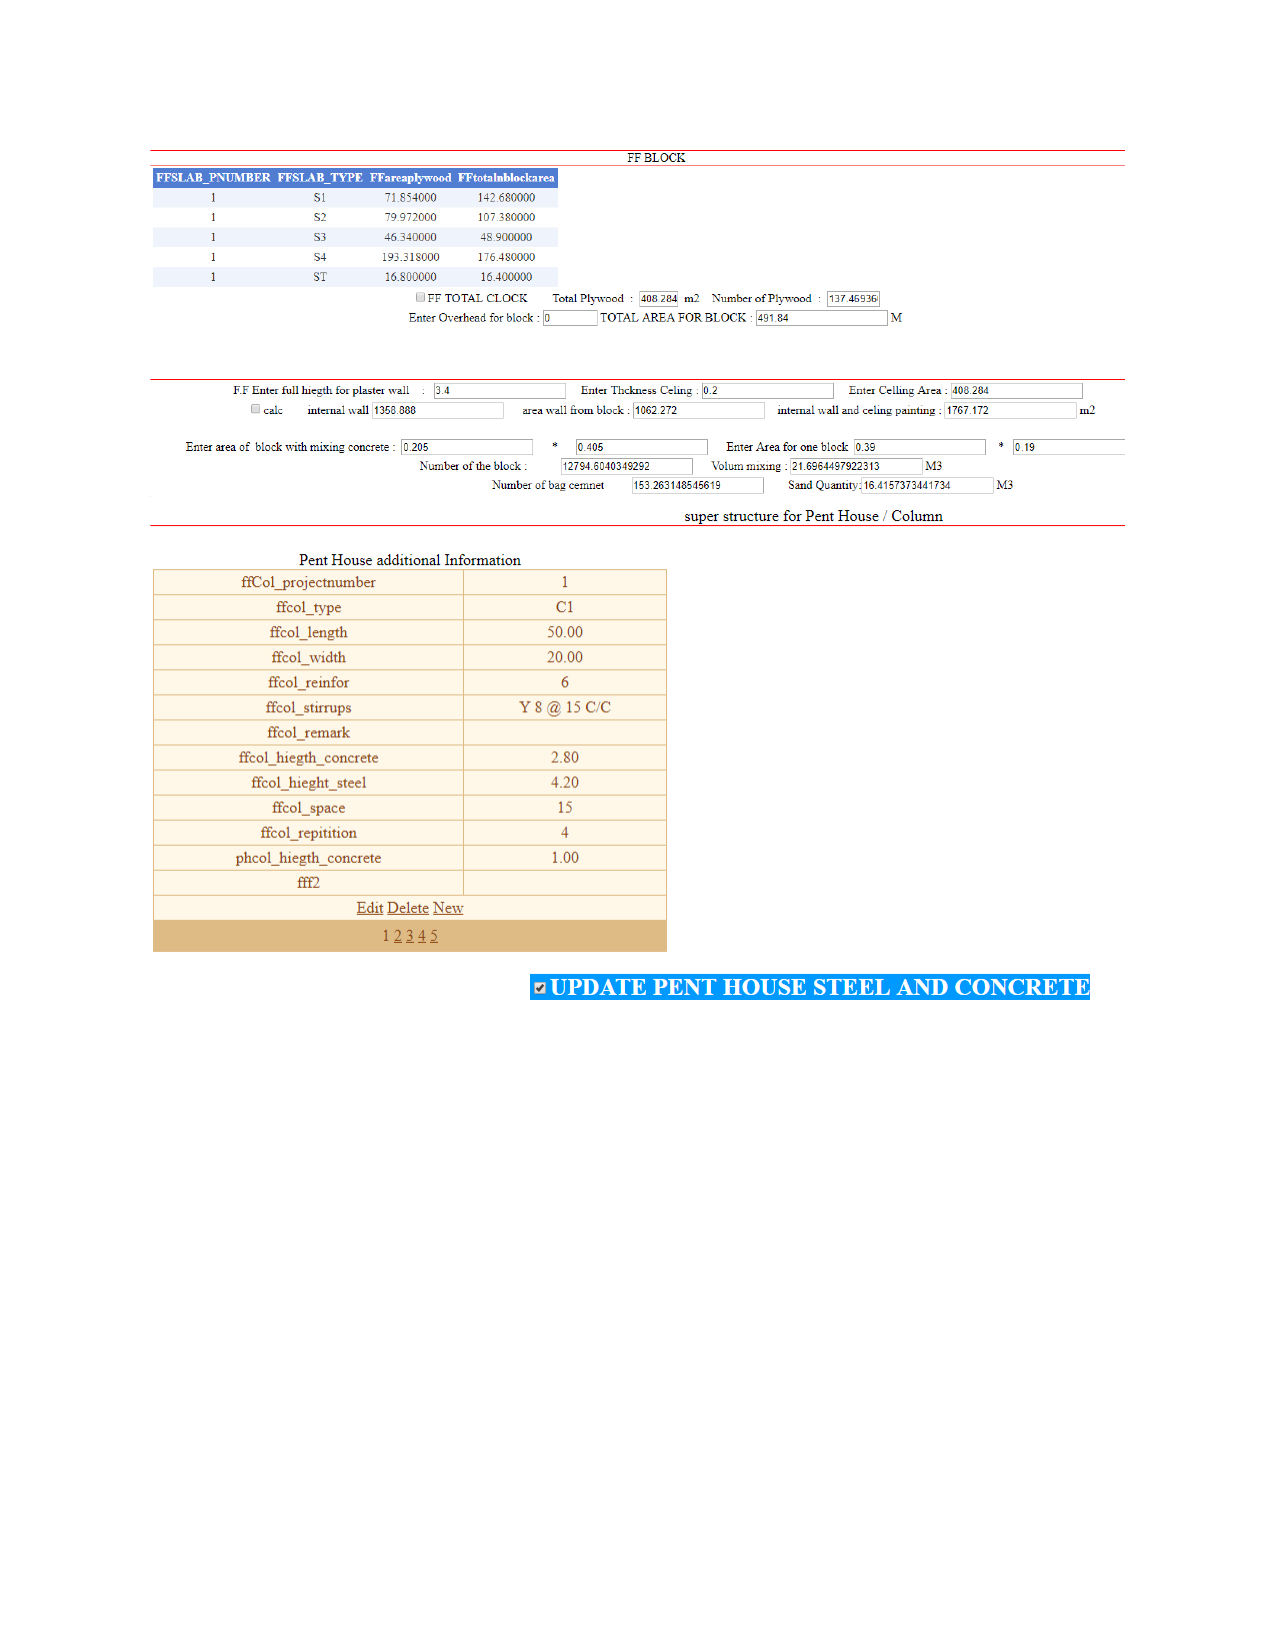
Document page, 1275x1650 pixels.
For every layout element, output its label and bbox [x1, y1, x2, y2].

picture [150, 150, 1125, 1004]
